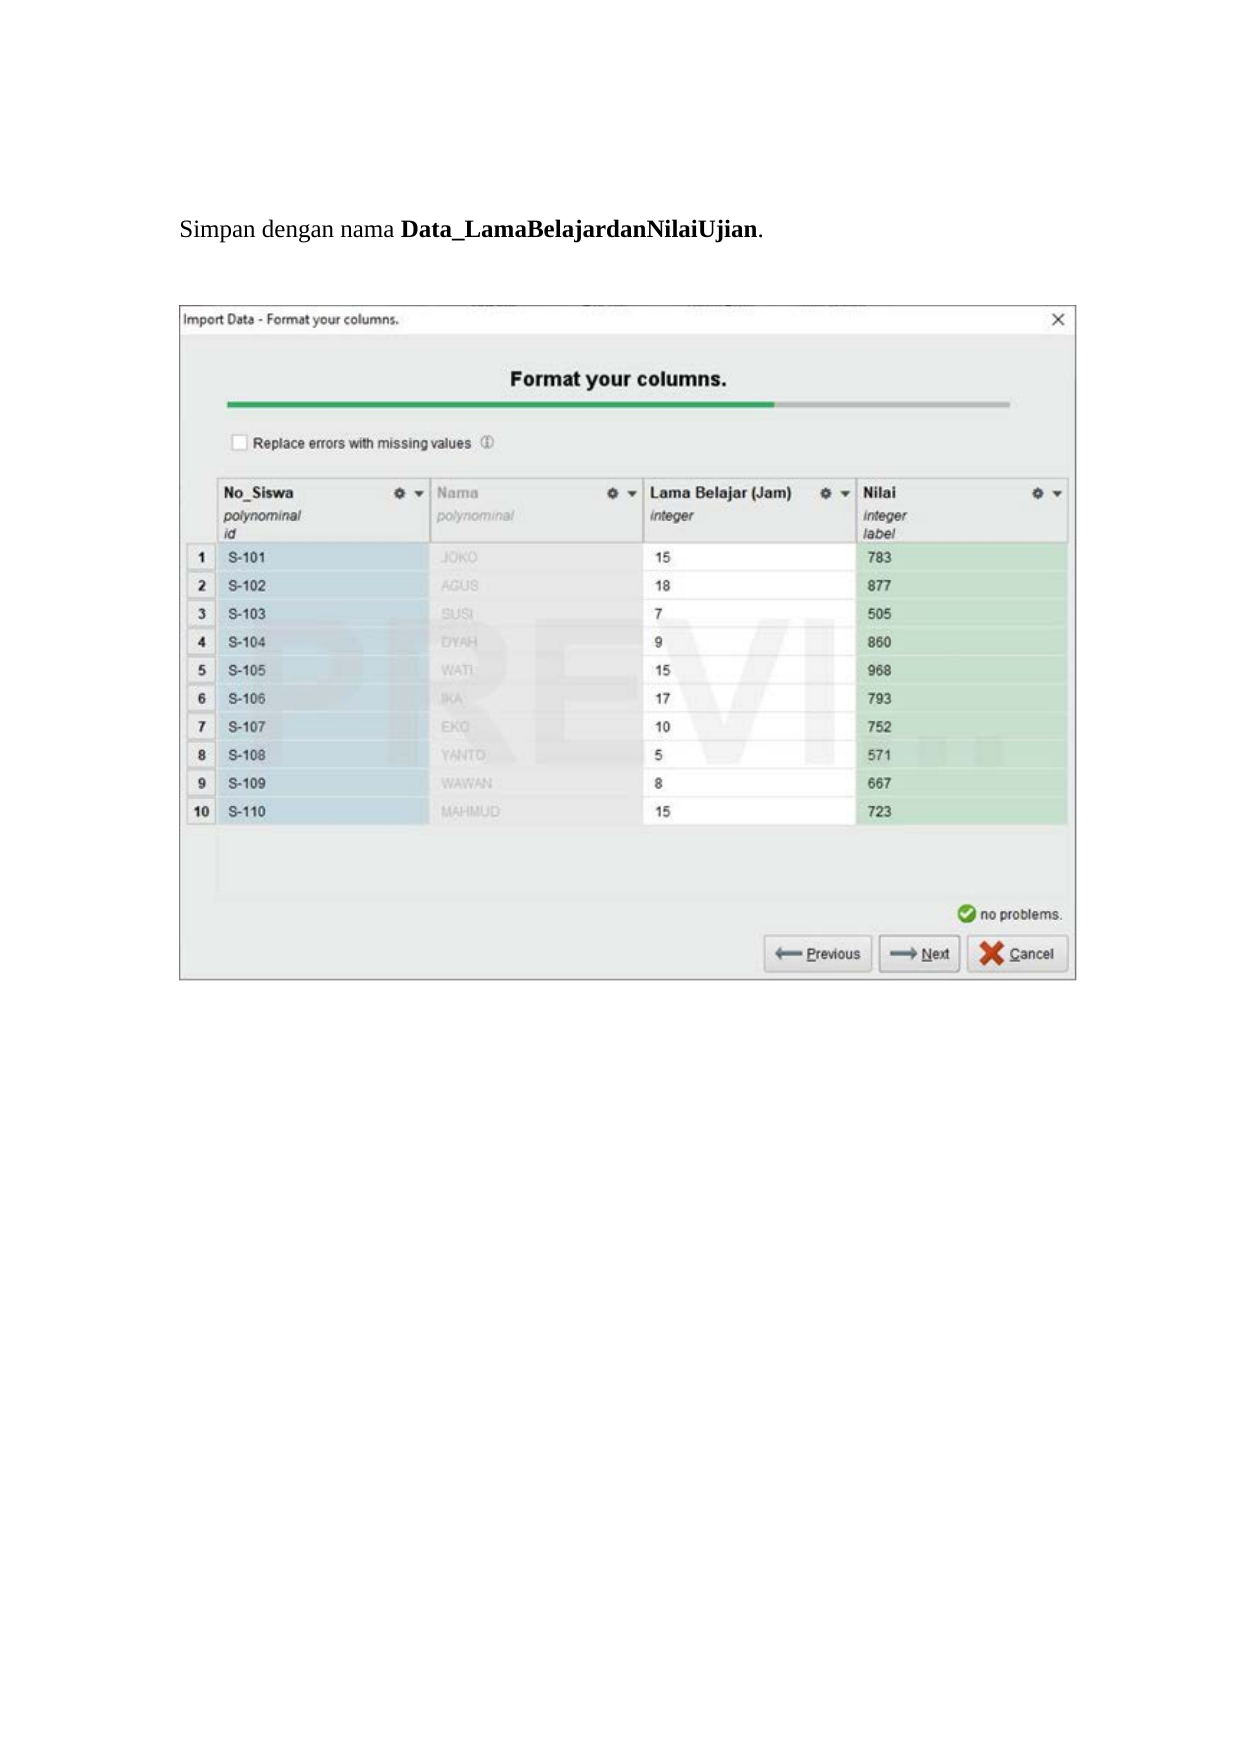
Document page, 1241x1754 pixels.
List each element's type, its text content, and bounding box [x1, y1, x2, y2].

text Simpan dengan nama Data_LamaBelajardanNilaiUjian. [179, 214, 1228, 243]
picture [179, 305, 1078, 982]
